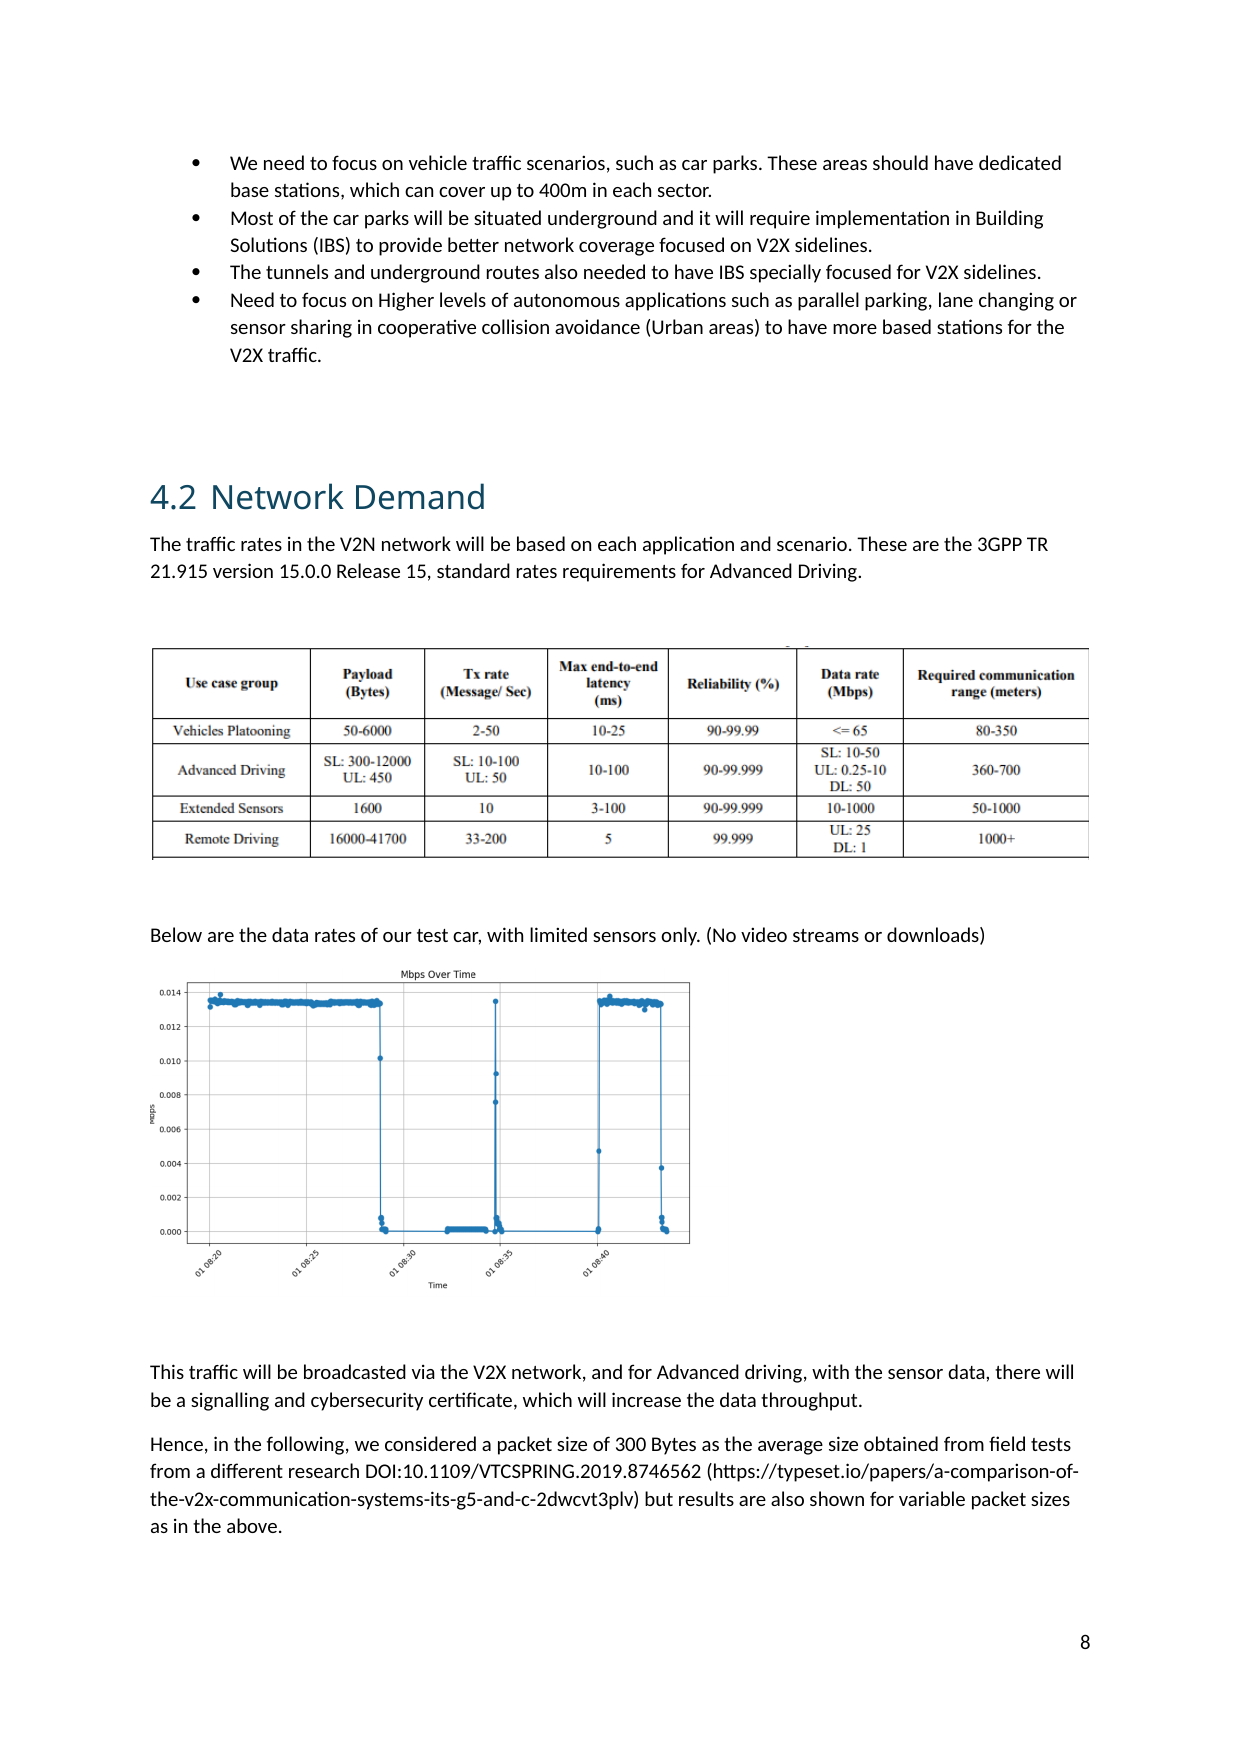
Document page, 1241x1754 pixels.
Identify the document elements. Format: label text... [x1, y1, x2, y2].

text This traffic will be broadcasted via the V2X network, and for Advanced driving, with the sensor data, there will be a signalling and cybersecurity certificate, which will increase the data throughput. [150, 1359, 1090, 1412]
text Hence, in the following, we considered a packet size of 300 Bytes as the average size obtained from field tests from a different research DOI:10.1109/VTCSPRING.2019.8746562 (https://typeset.io/papers/a-comparison-of-the-v2x-communication-systems-its-g5-and-c-2dwcvt3plv) but results are also shown for variable packet sizes as in the above. [150, 1431, 1090, 1538]
picture [150, 966, 729, 1297]
picture [150, 646, 1089, 860]
list We need to focus on vehicle traffic scenarios, such as car parks. These areas should have dedicated base stations, which can cover up to 400m in each sector. [192, 150, 1090, 203]
list Most of the car parks will be situated underground and it will require implementation in Building Solutions (IBS) to provide better network coverage focused on V2X sidelines. [192, 205, 1090, 258]
list Need to focus on Higher levels of autonomous applications such as parallel parking, lane changing or sensor sharing in cooperative collision avoidance (Urban areas) to have more based stations for the V2X traffic. [192, 287, 1090, 367]
subtitle Network Demand [150, 474, 1090, 519]
list The tunnels and underground routes also needed to have IBS specially focused for V2X sidelines. [192, 259, 1090, 285]
text The traffic rates in the V2N network will be based on each application and scenario. These are the 3GPP TR 21.915 version 15.0.0 Release 15, standard rates requirements for Advanced Driving. [150, 531, 1090, 584]
text Below are the data rates of our test car, with limited sensors only. (No video streams or downloads) [150, 922, 1090, 947]
